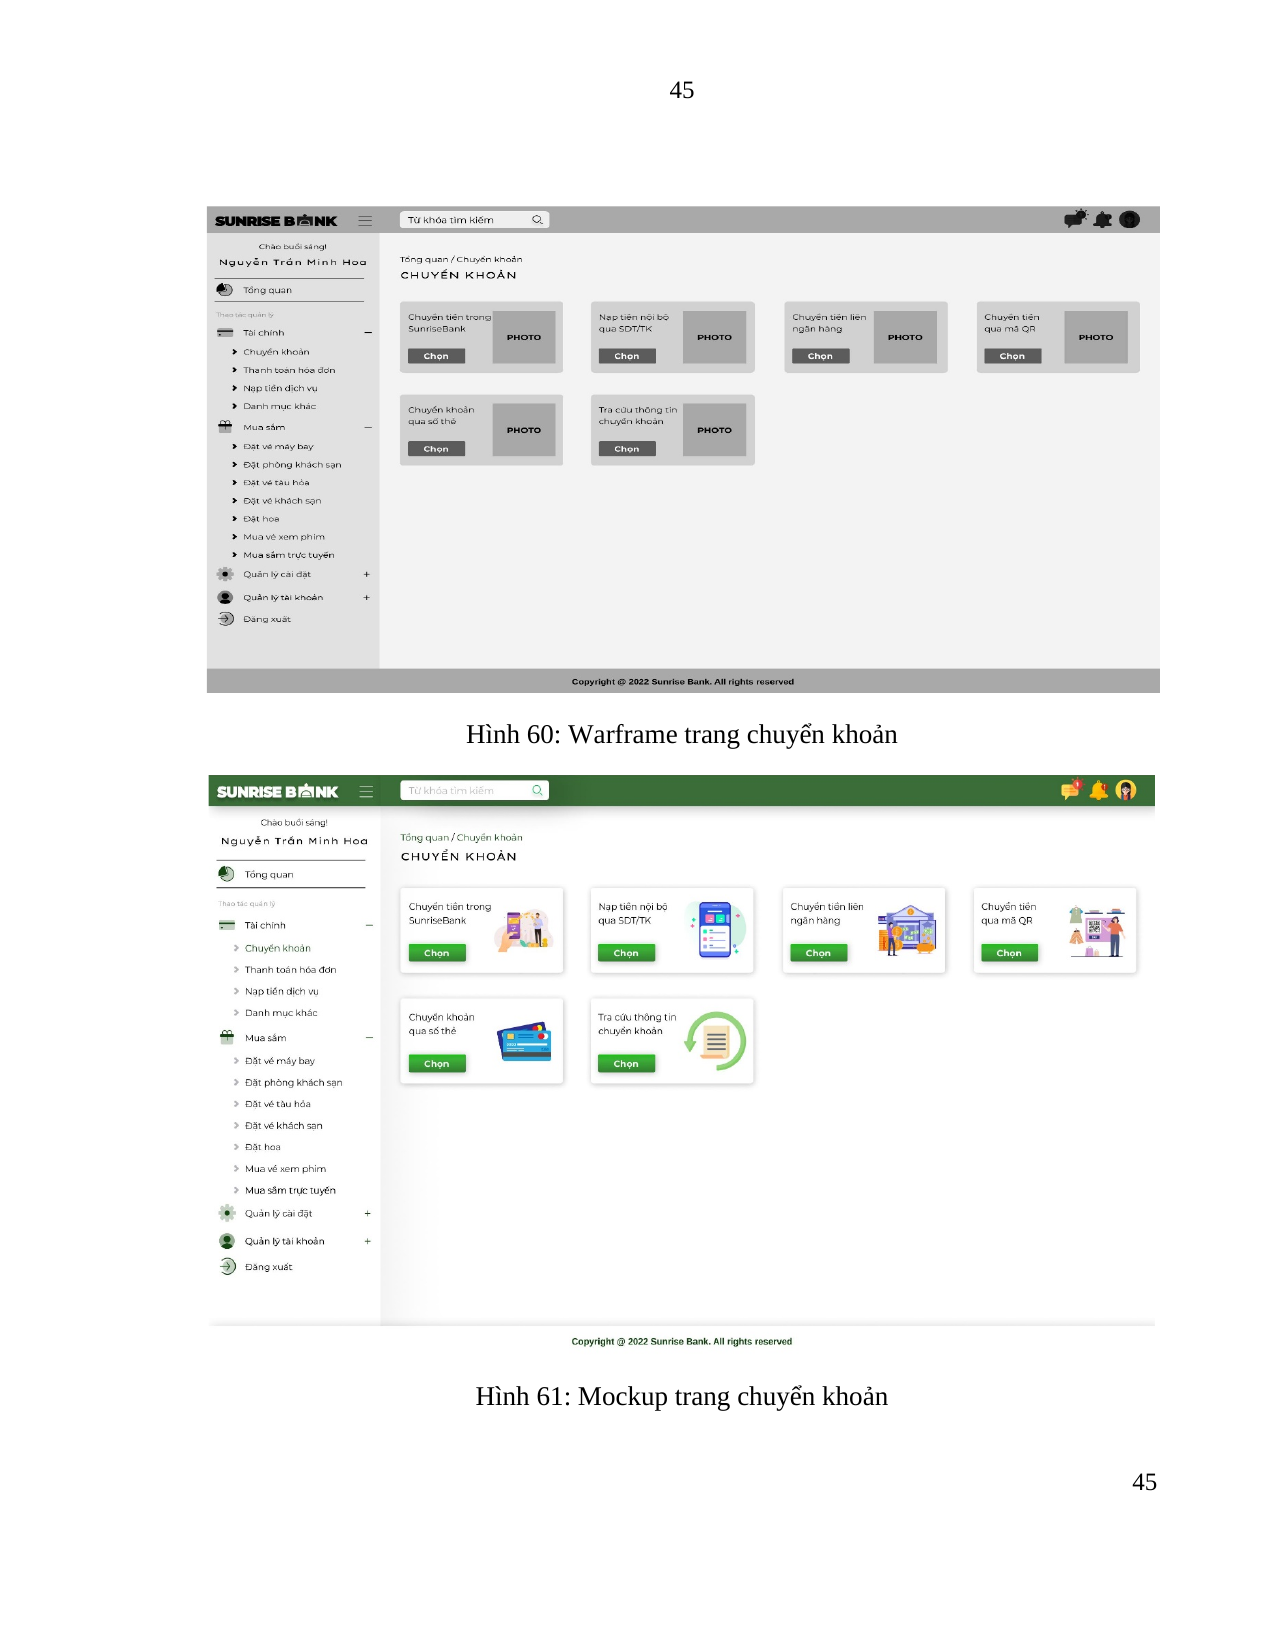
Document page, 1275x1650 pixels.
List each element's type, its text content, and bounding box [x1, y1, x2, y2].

text Hình 61: Mockup trang chuyển khoản [207, 1379, 1157, 1411]
text Hình 60: Warframe trang chuyển khoản [207, 718, 1157, 749]
picture [206, 206, 1160, 693]
picture [208, 775, 1155, 1355]
